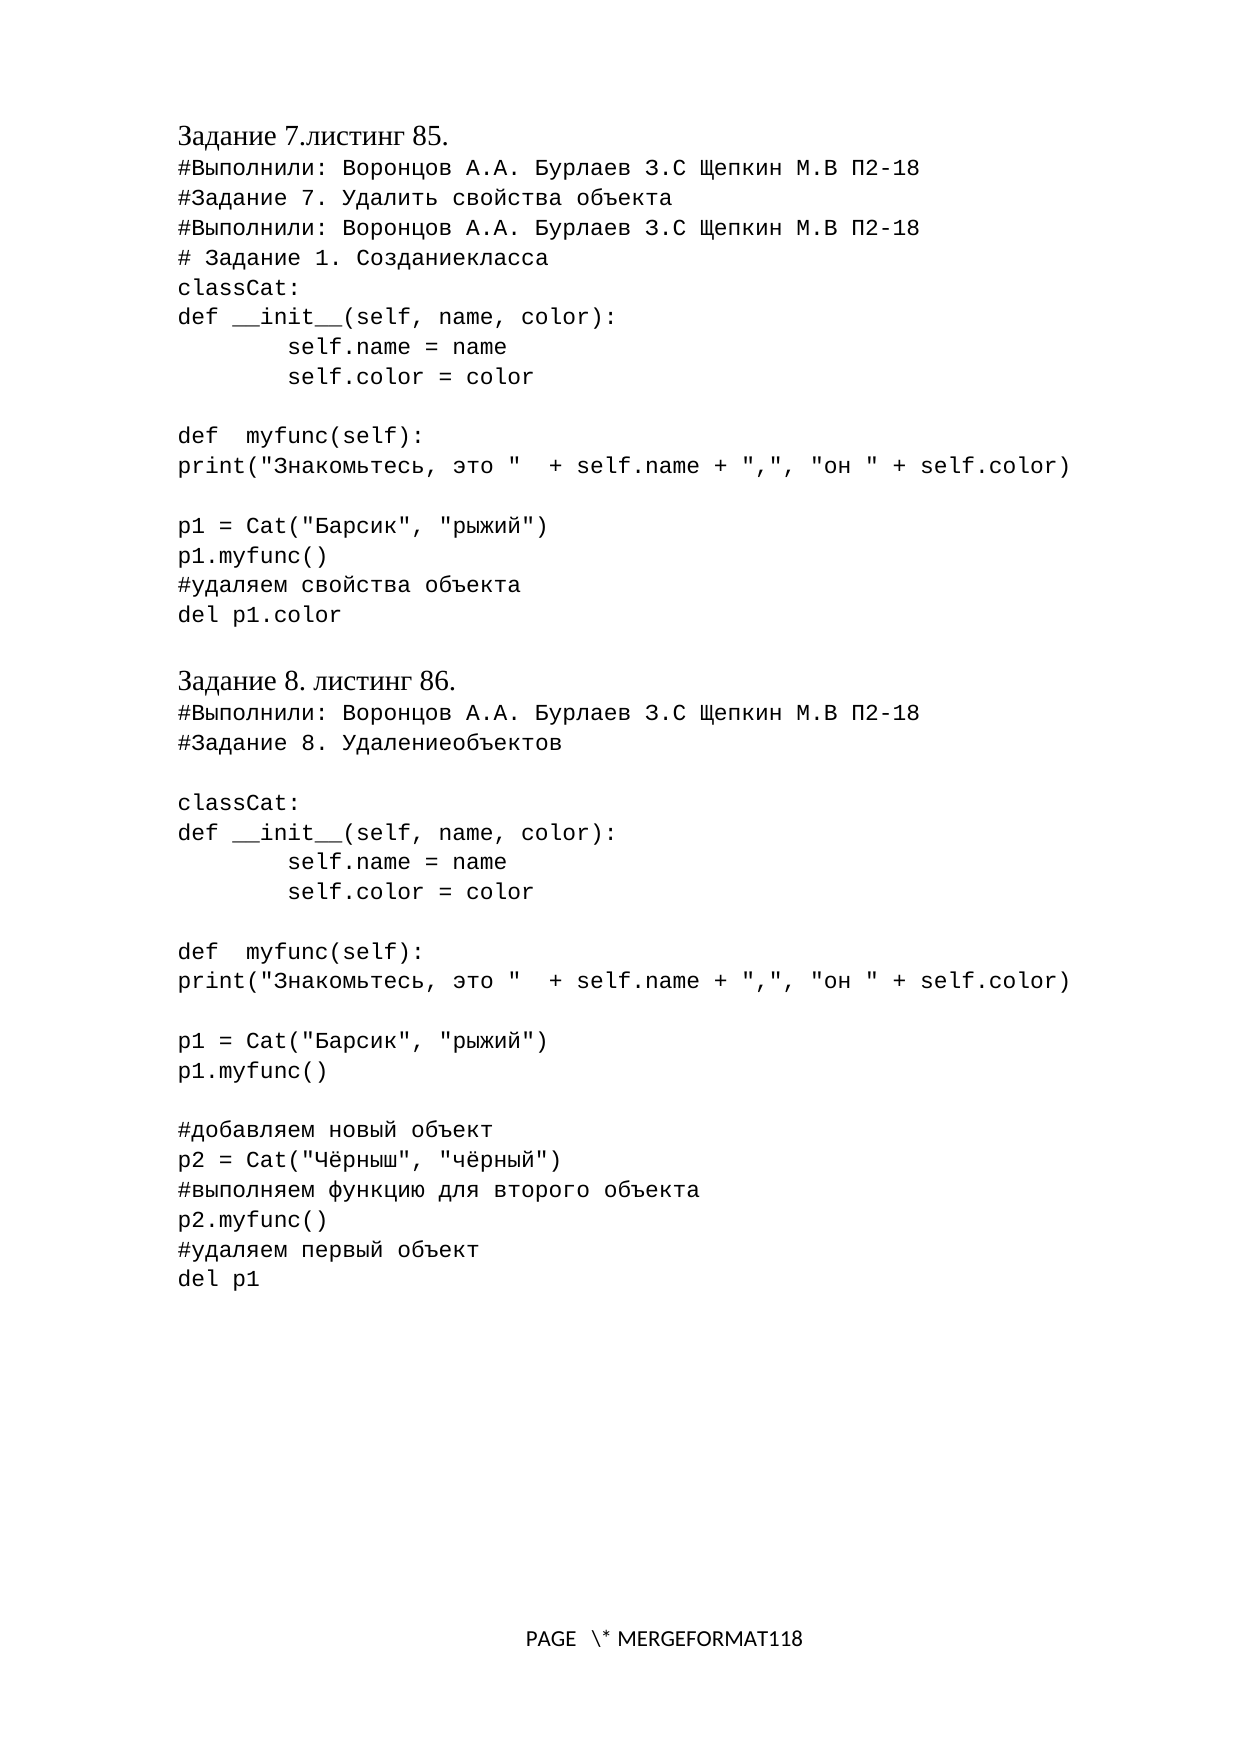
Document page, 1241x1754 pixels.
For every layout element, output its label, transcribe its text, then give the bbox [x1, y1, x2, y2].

text classCat: [177, 276, 1152, 302]
text p2 = Cat("Чёрныш", "чёрный") [177, 1148, 1152, 1174]
text #добавляем новый объект [177, 1119, 1152, 1145]
text print("Знакомьтесь, это " + self.name + ",", "он " + self.color) [177, 454, 1152, 481]
text p2.myfunc() [177, 1208, 1152, 1234]
text del p1.color [177, 603, 1152, 629]
text Задание 8. листинг 86. [177, 663, 1152, 697]
text p1 = Cat("Барсик", "рыжий") [177, 514, 1152, 540]
text classCat: [177, 791, 1152, 817]
text def __init__(self, name, color): [177, 821, 1152, 847]
text #Выполнили: Воронцов А.А. Бурлаев З.С Щепкин М.В П2-18 [177, 702, 1152, 728]
text def __init__(self, name, color): [177, 306, 1152, 332]
text #удаляем свойства объекта [177, 574, 1152, 600]
text self.name = name [177, 335, 1152, 361]
text #удаляем первый объект [177, 1238, 1152, 1264]
text self.color = color [177, 880, 1152, 906]
text def myfunc(self): [177, 940, 1152, 966]
text p1.myfunc() [177, 544, 1152, 570]
text p1 = Cat("Барсик", "рыжий") [177, 1029, 1152, 1055]
text self.color = color [177, 365, 1152, 391]
text Задание 7.листинг 85. [177, 118, 1152, 152]
text #выполняем функцию для второго объекта [177, 1178, 1152, 1204]
text #Выполнили: Воронцов А.А. Бурлаев З.С Щепкин М.В П2-18 [177, 216, 1152, 242]
text # Задание 1. Созданиекласса [177, 246, 1152, 272]
text #Задание 8. Удалениеобъектов [177, 731, 1152, 757]
text p1.myfunc() [177, 1059, 1152, 1085]
text print("Знакомьтесь, это " + self.name + ",", "он " + self.color) [177, 970, 1152, 996]
text #Выполнили: Воронцов А.А. Бурлаев З.С Щепкин М.В П2-18 [177, 157, 1152, 183]
text #Задание 7. Удалить свойства объекта [177, 186, 1152, 212]
text del p1 [177, 1268, 1152, 1294]
text self.name = name [177, 851, 1152, 877]
text def myfunc(self): [177, 425, 1152, 451]
